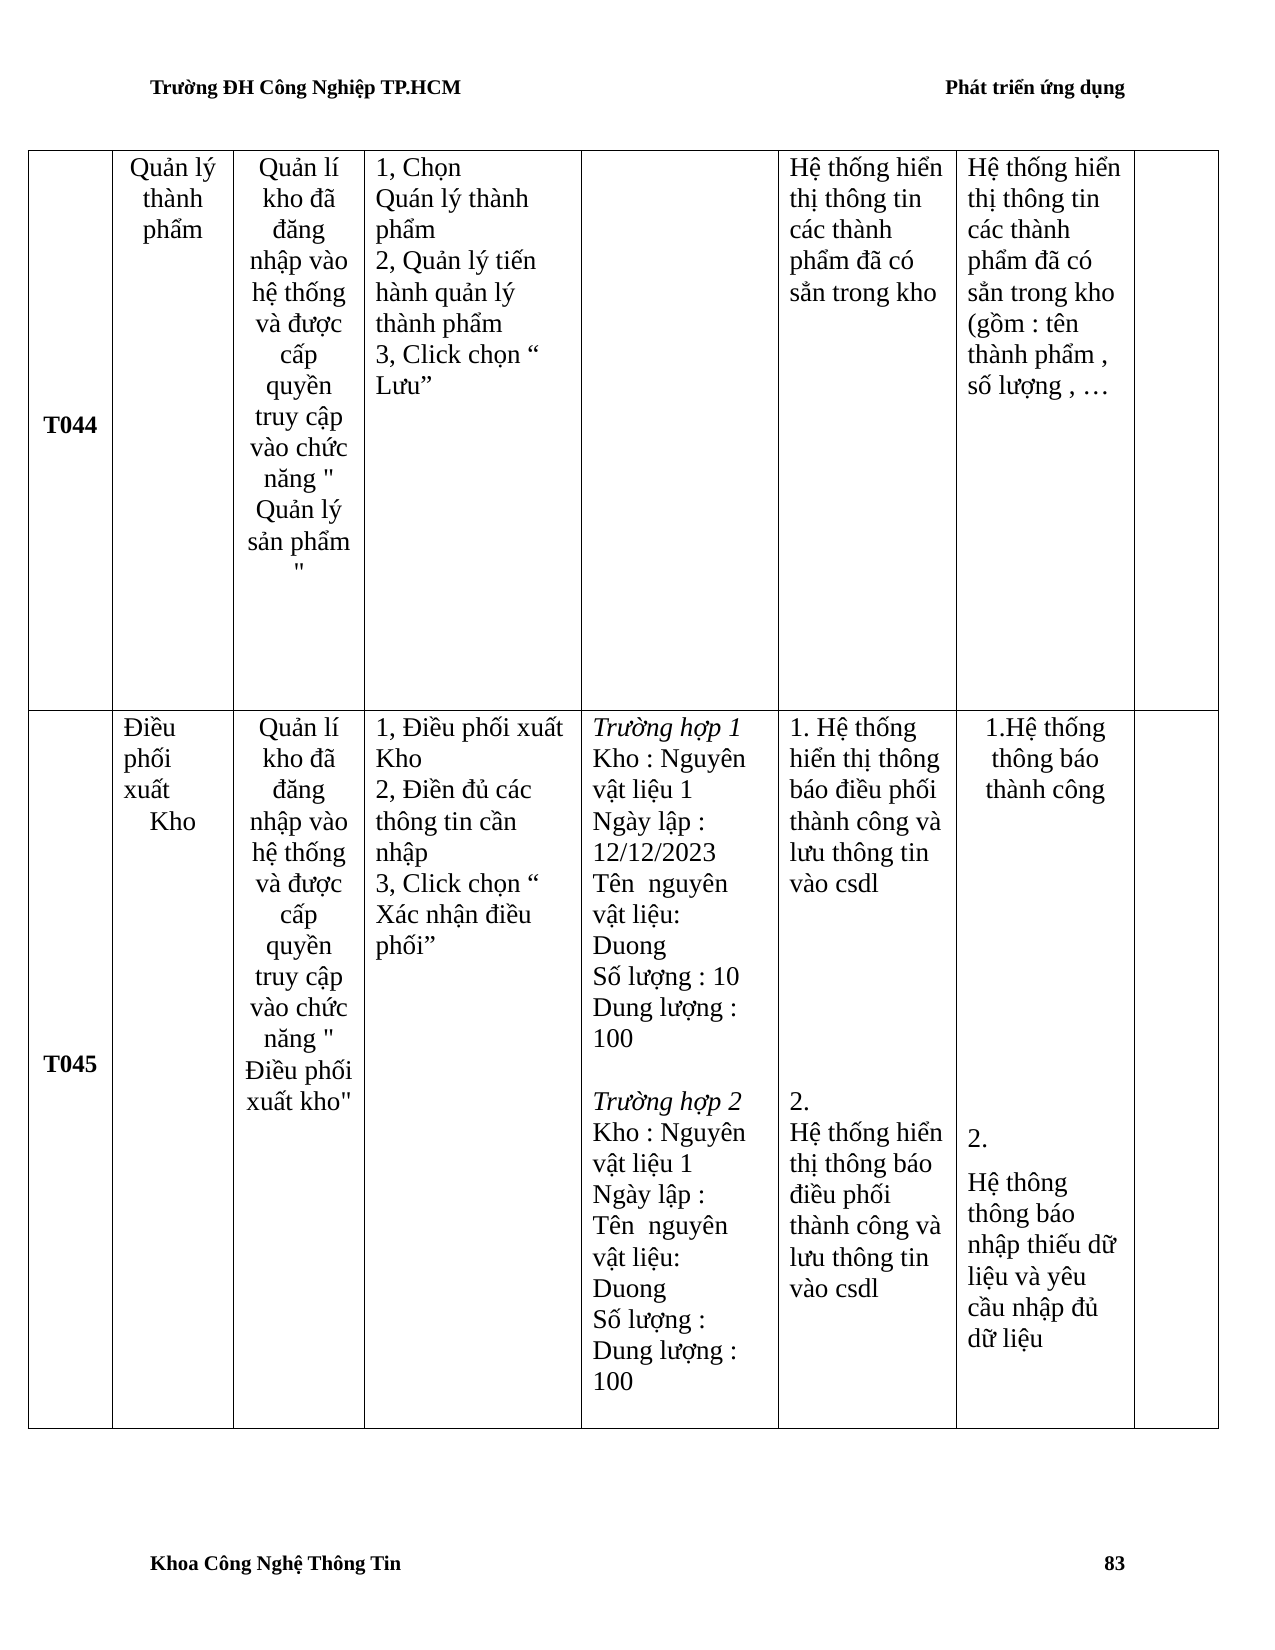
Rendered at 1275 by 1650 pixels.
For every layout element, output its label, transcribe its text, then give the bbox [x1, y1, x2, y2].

table_cell 1.Hệ thống thông báo thành công 2. Hệ thông thông báo nhập thiếu dữ liệu và yêu cầu nhập đủ dữ liệu [957, 711, 1134, 1427]
table_cell [1135, 151, 1218, 710]
table_cell [582, 151, 778, 710]
table_cell T045 [29, 711, 112, 1427]
table_cell [1135, 711, 1218, 1427]
table_cell Quản lí kho đã đăng nhập vào hệ thống và được cấp quyền truy cập vào chức năng " Điều phối xuất kho" [234, 711, 364, 1427]
table_cell Điều phối xuất Kho [113, 711, 233, 1427]
table_cell Hệ thống hiển thị thông tin các thành phẩm đã có sẳn trong kho [779, 151, 956, 710]
table_cell Quản lí kho đã đăng nhập vào hệ thống và được cấp quyền truy cập vào chức năng " Quản lý sản phẩm " [234, 151, 364, 710]
table_cell Hệ thống hiển thị thông tin các thành phẩm đã có sẳn trong kho (gồm : tên thành phẩm , số lượng , … [957, 151, 1134, 710]
table_cell 1, Chọn Quán lý thành phẩm 2, Quản lý tiến hành quản lý thành phẩm 3, Click chọn “ Lưu” [365, 151, 581, 710]
table_cell T044 [29, 151, 112, 710]
table_cell Trường hợp 1 Kho : Nguyên vật liệu 1 Ngày lập : 12/12/2023 Tên nguyên vật liệu: Duong Số lượng : 10 Dung lượng : 100 Trường hợp 2 Kho : Nguyên vật liệu 1 Ngày lập : Tên nguyên vật liệu: Duong Số lượng : Dung lượng : 100 [582, 711, 778, 1427]
table_cell 1, Điều phối xuất Kho 2, Điền đủ các thông tin cần nhập 3, Click chọn “ Xác nhận điều phối” [365, 711, 581, 1427]
table_cell Quản lý thành phẩm [113, 151, 233, 710]
